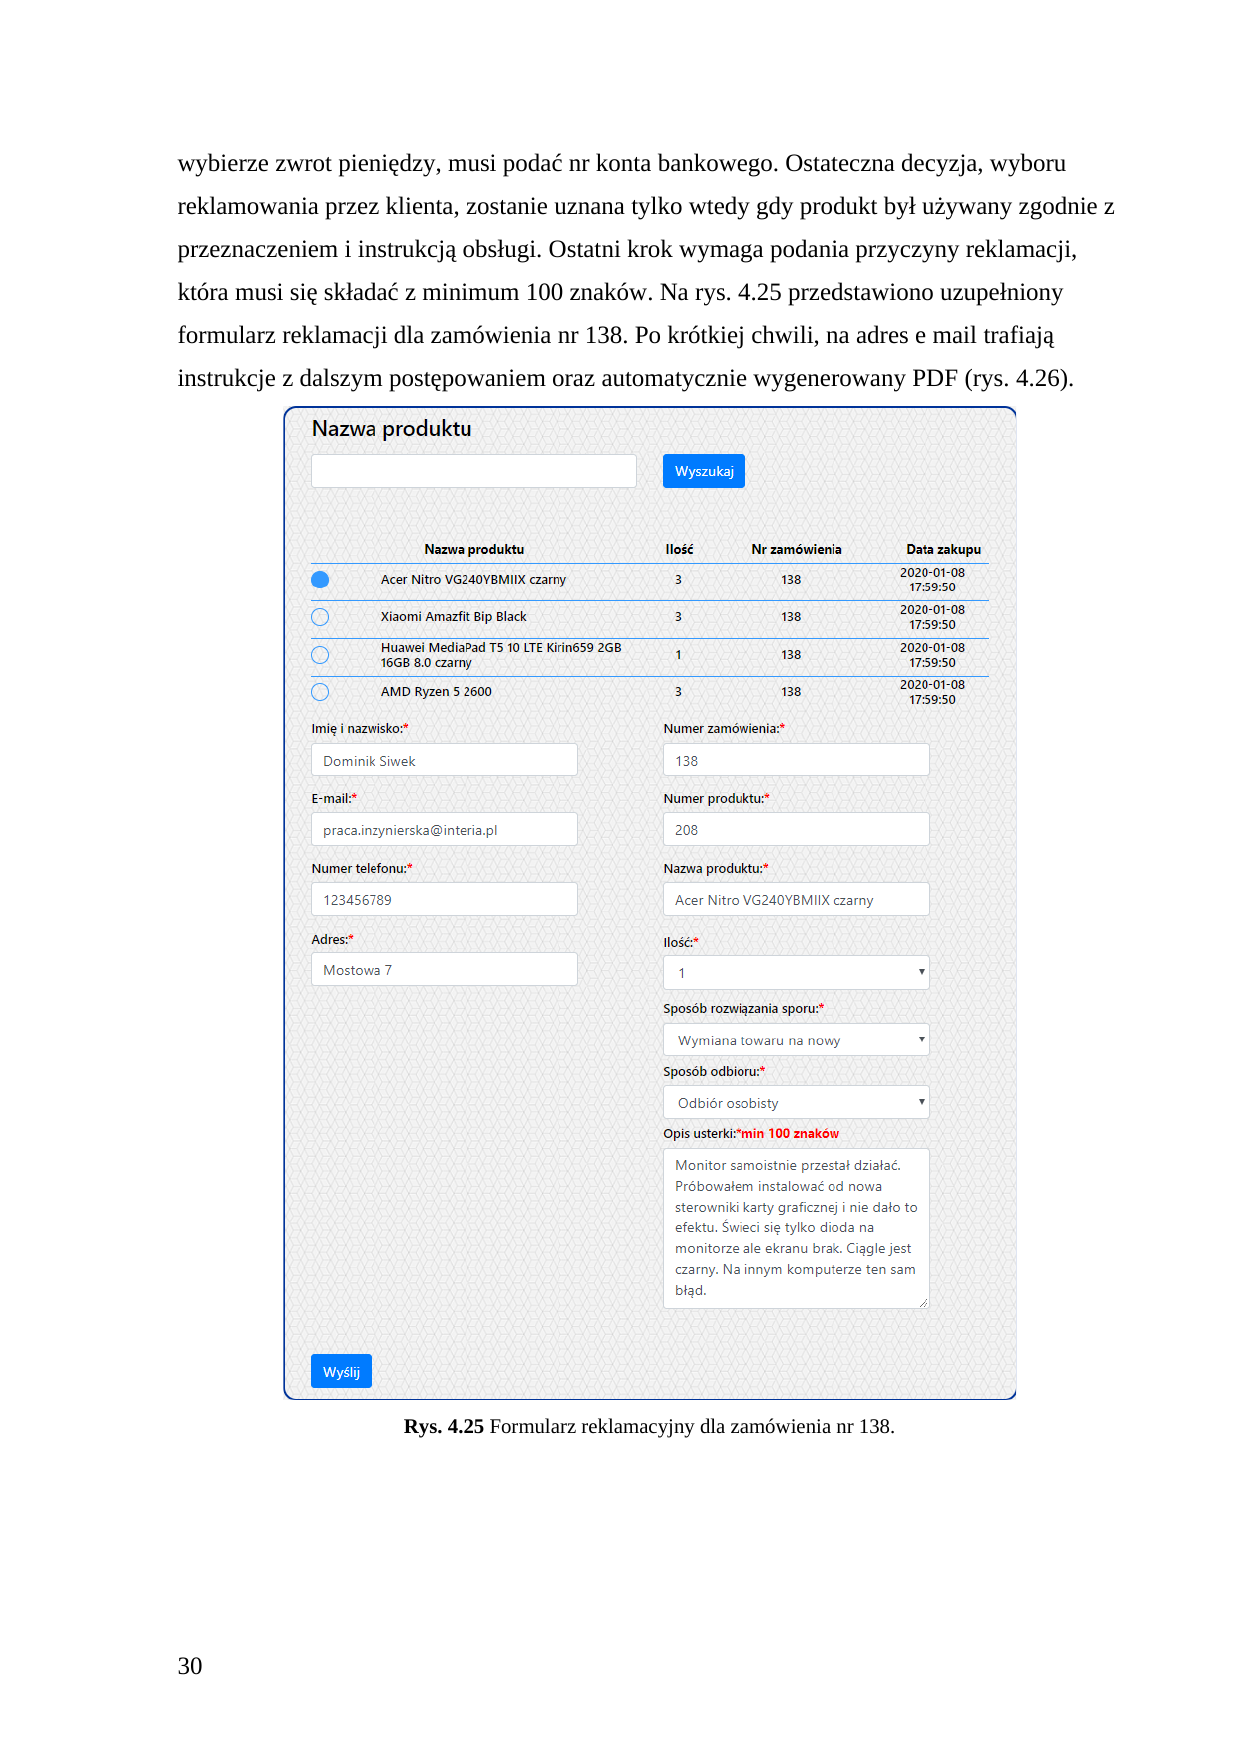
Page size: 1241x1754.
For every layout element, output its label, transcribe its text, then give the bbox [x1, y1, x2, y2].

picture [283, 406, 1017, 1400]
text Rys. 4.25 Formularz reklamacyjny dla zamówienia nr 138. [177, 1414, 1122, 1438]
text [177, 148, 1122, 392]
